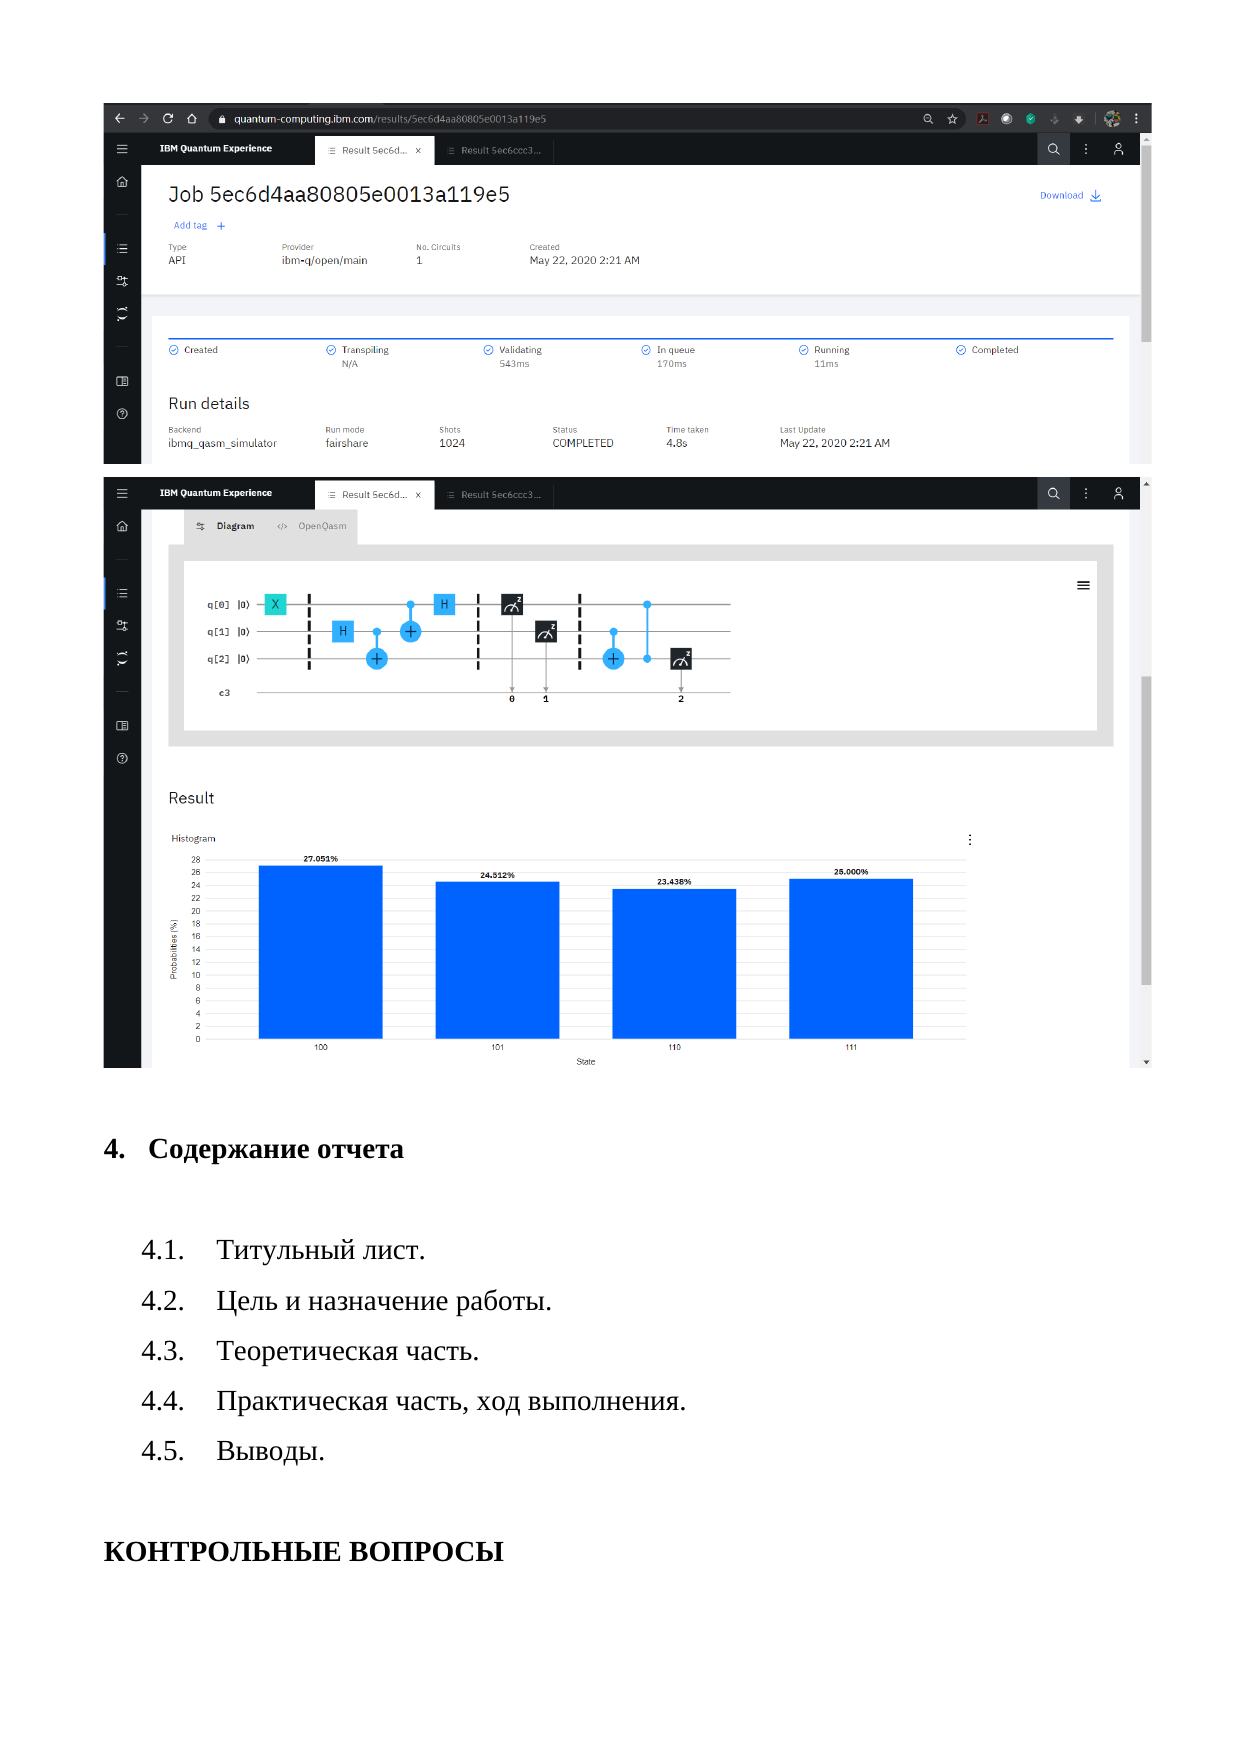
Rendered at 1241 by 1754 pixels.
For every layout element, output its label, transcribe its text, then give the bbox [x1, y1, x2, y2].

list Содержание отчета [103, 1132, 1152, 1165]
picture [103, 103, 1152, 464]
list Титульный лист. [141, 1232, 1152, 1266]
list Цель и назначение работы. [141, 1283, 1152, 1316]
list Теоретическая часть. [141, 1333, 1152, 1366]
list Практическая часть, ход выполнения. [141, 1383, 1152, 1417]
picture [103, 477, 1152, 1068]
subtitle КОНТРОЛЬНЫЕ ВОПРОСЫ [103, 1534, 1152, 1568]
list Выводы. [141, 1433, 1152, 1467]
